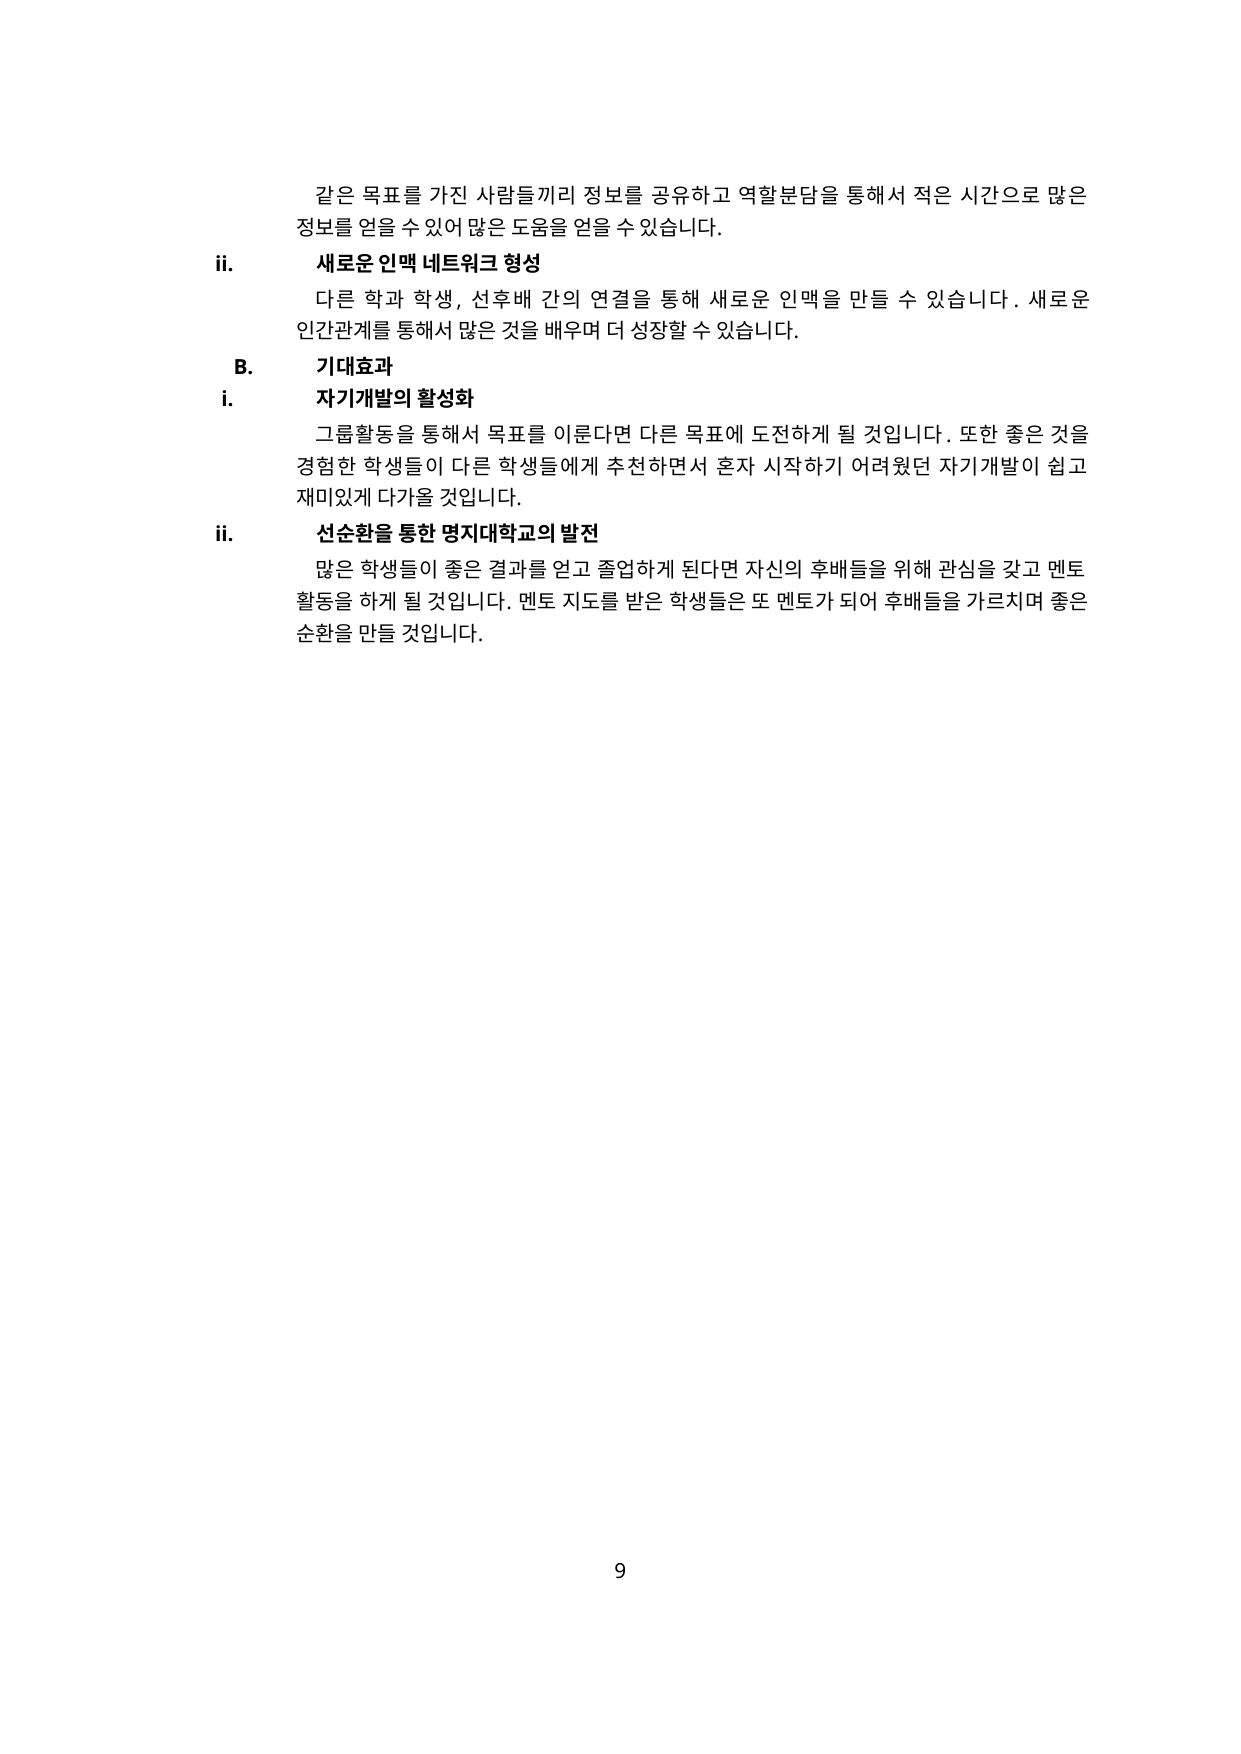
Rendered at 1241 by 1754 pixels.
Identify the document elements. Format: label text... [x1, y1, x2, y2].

list 선순환을 통한 명지대학교의 발전 [225, 516, 1098, 550]
list 새로운 인맥 네트워크 형성 [225, 245, 1098, 279]
list 기대효과 [225, 348, 1098, 380]
text 다른 학과 학생, 선후배 간의 연결을 통해 새로운 인맥을 만들 수 있습니다. 새로운 인간관계를 통해서 많은 것을 배우며 더 성장할 수 있습니다. [287, 281, 1098, 347]
text 많은 학생들이 좋은 결과를 얻고 졸업하게 된다면 자신의 후배들을 위해 관심을 갖고 멘토 활동을 하게 될 것입니다. 멘토 지도를 받은 학생들은 또 멘토가 되어 후배들을 가르치며 좋은 순환을 만들 것입니다. [287, 551, 1098, 649]
text 같은 목표를 가진 사람들끼리 정보를 공유하고 역할분담을 통해서 적은 시간으로 많은 정보를 얻을 수 있어 많은 도움을 얻을 수 있습니다. [287, 177, 1098, 243]
text 그룹활동을 통해서 목표를 이룬다면 다른 목표에 도전하게 될 것입니다. 또한 좋은 것을 경험한 학생들이 다른 학생들에게 추천하면서 혼자 시작하기 어려웠던 자기개발이 쉽고 재미있게 다가올 것입니다. [287, 416, 1098, 514]
list 자기개발의 활성화 [225, 380, 1098, 415]
